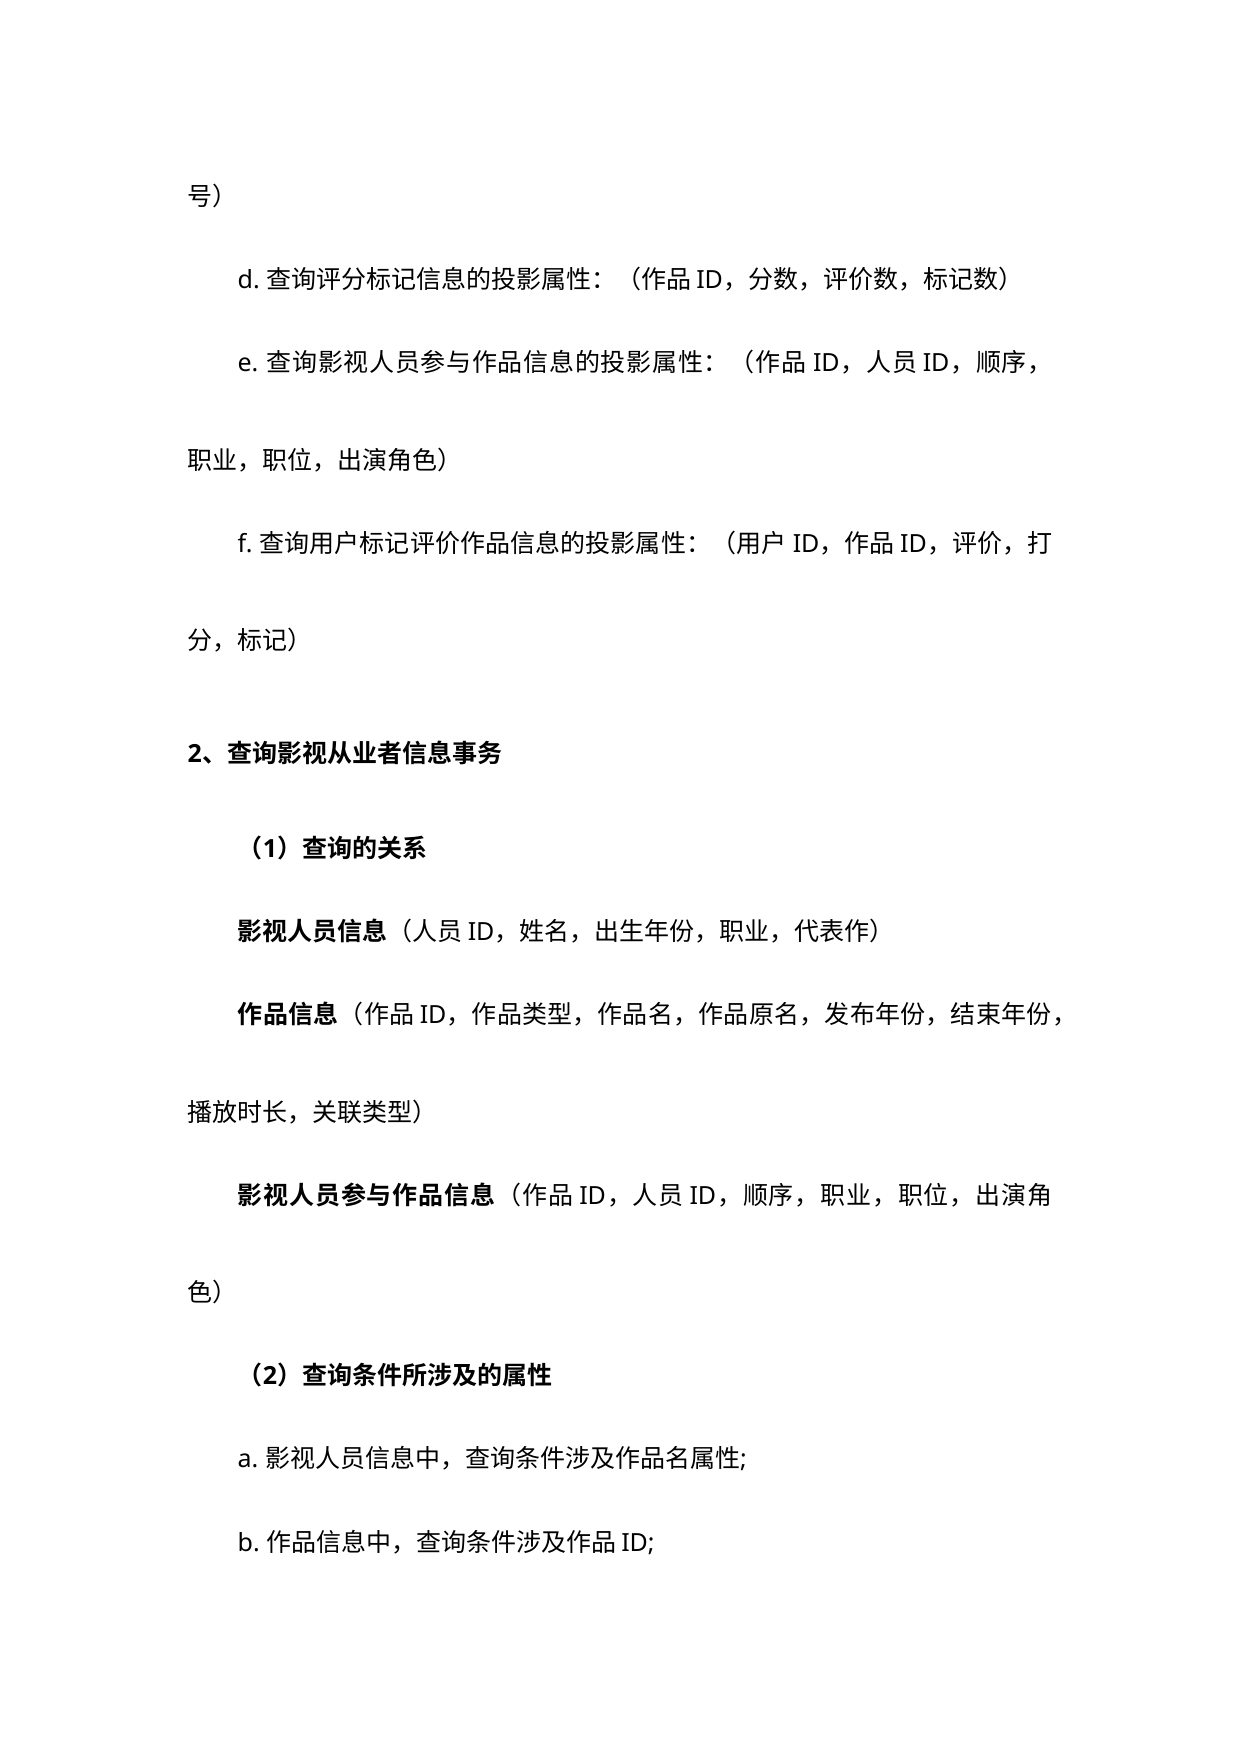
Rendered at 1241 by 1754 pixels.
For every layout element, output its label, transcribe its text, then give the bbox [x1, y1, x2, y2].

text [187, 162, 1053, 227]
text 影视人员参与作品信息（作品ID，人员ID，顺序，职业，职位，出演角色） [187, 1161, 1053, 1323]
text （1）查询的关系 [187, 814, 1053, 879]
text b. 作品信息中，查询条件涉及作品ID; [187, 1508, 1053, 1573]
subtitle 2、查询影视从业者信息事务 [187, 719, 1053, 784]
text 影视人员信息（人员ID，姓名，出生年份，职业，代表作） [187, 897, 1053, 962]
text d. 查询评分标记信息的投影属性：（作品ID，分数，评价数，标记数） [187, 245, 1053, 310]
text a. 影视人员信息中，查询条件涉及作品名属性; [187, 1424, 1053, 1489]
text 作品信息（作品ID，作品类型，作品名，作品原名，发布年份，结束年份，播放时长，关联类型） [187, 980, 1053, 1143]
text f. 查询用户标记评价作品信息的投影属性：（用户ID，作品ID，评价，打分，标记） [187, 509, 1053, 671]
text e. 查询影视人员参与作品信息的投影属性：（作品ID，人员ID，顺序，职业，职位，出演角色） [187, 328, 1053, 491]
text （2）查询条件所涉及的属性 [187, 1341, 1053, 1406]
